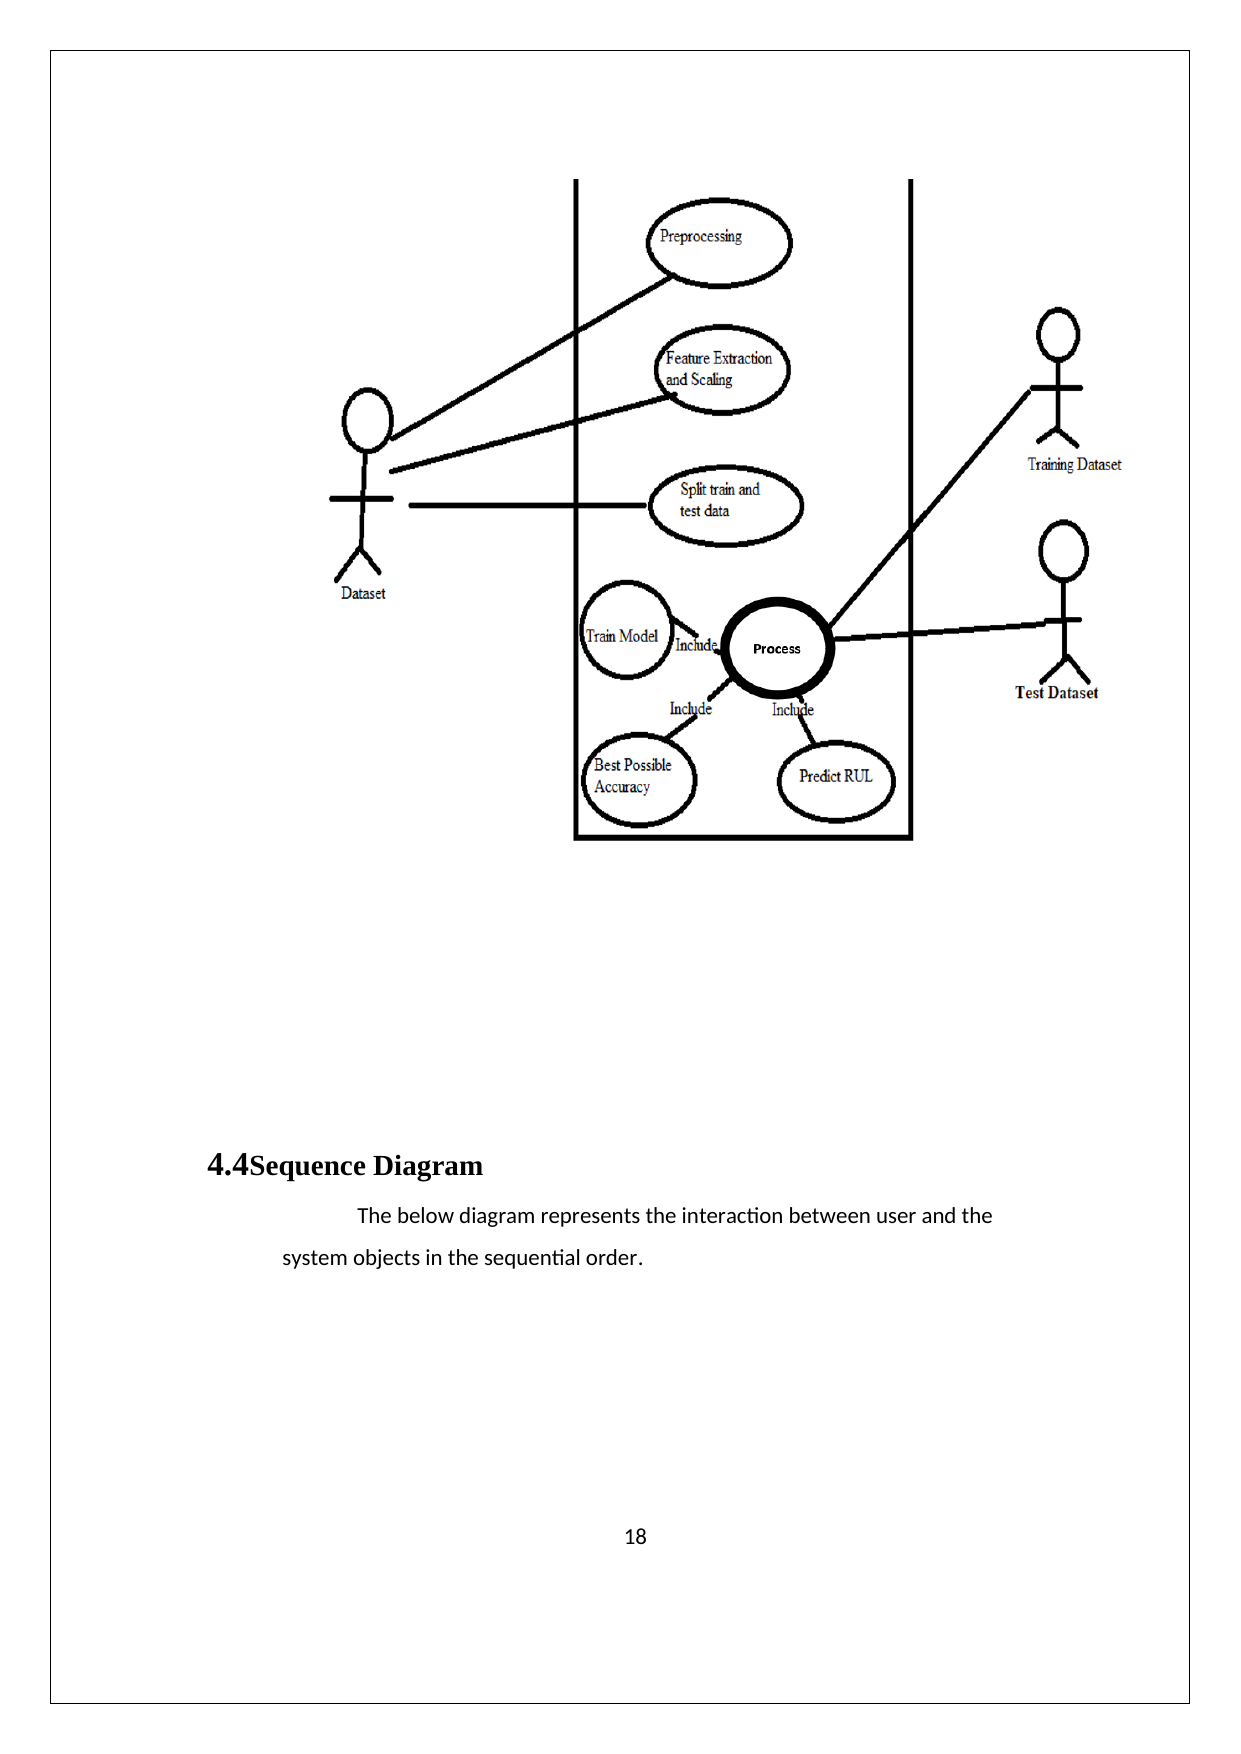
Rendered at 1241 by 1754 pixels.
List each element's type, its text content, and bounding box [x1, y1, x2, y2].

list The below diagram represents the interaction between user and the system objects in the sequential order. [282, 1201, 1063, 1271]
picture [282, 179, 1139, 879]
list Sequence Diagram [207, 1144, 1063, 1182]
